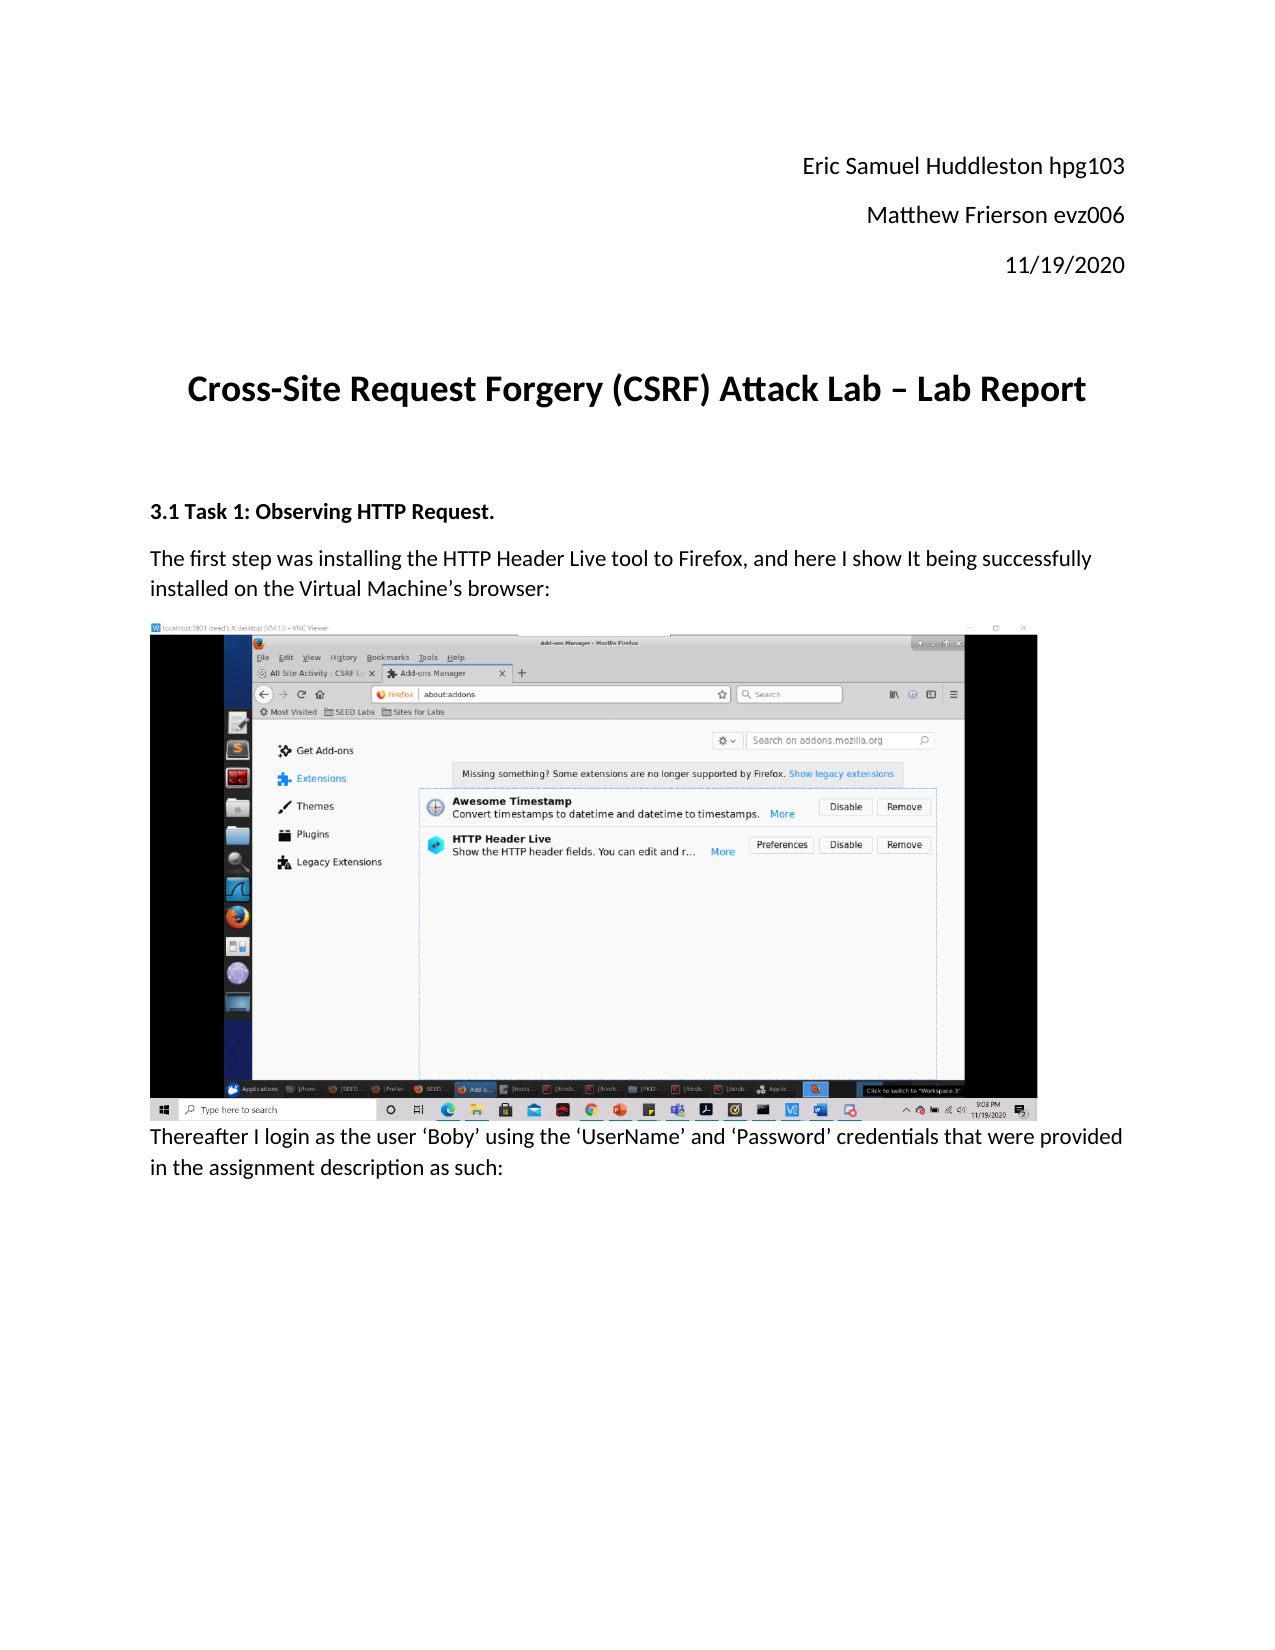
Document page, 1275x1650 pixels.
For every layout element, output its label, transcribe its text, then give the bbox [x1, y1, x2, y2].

text Matthew Frierson evz006 [150, 199, 1125, 230]
text The first step was installing the HTTP Header Live tool to Firefox, and here I show It being successfully installed on the Virtual Machine’s browser: [150, 544, 1125, 602]
text 11/19/2020 [150, 249, 1125, 280]
text 3.1 Task 1: Observing HTTP Request. [150, 497, 1125, 525]
picture [150, 621, 1038, 1121]
text Eric Samuel Huddleston hpg103 [150, 150, 1125, 181]
text Cross-Site Request Forgery (CSRF) Attack Lab – Lab Report [150, 365, 1125, 411]
